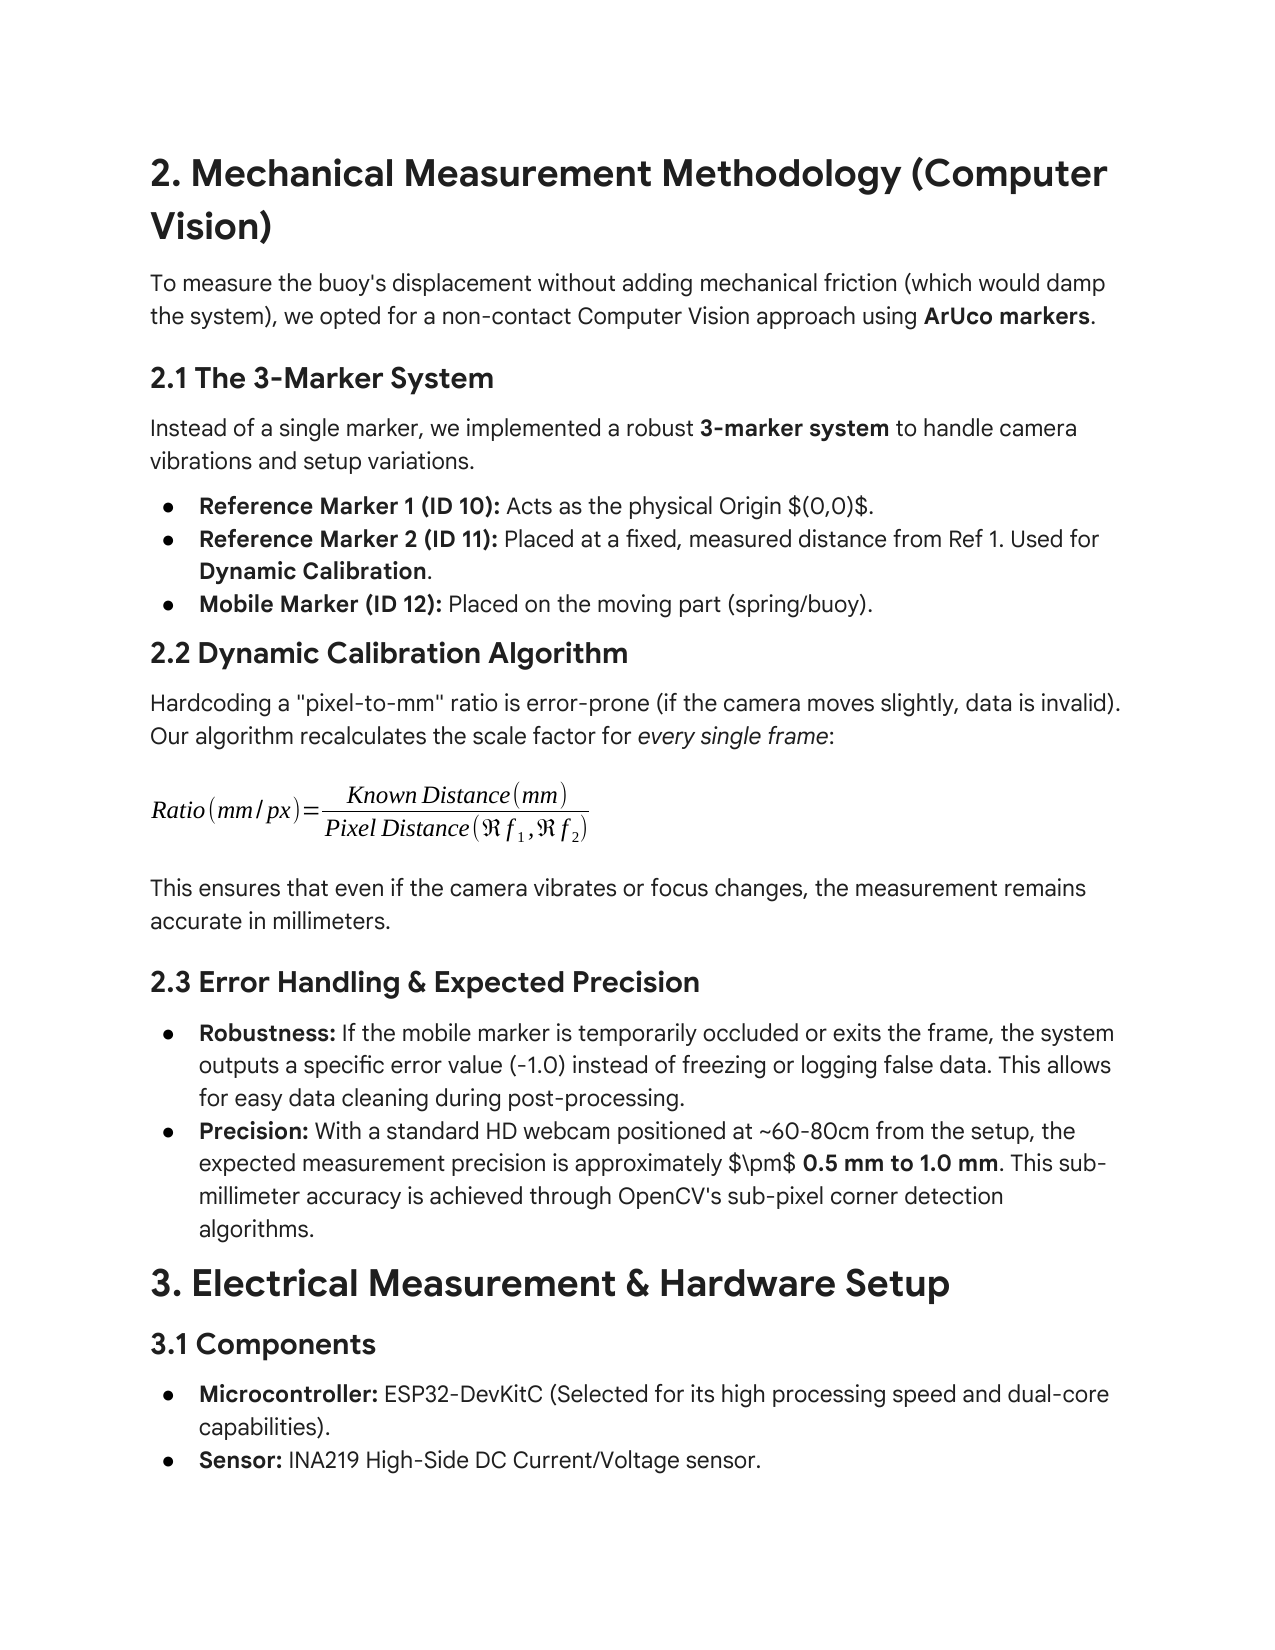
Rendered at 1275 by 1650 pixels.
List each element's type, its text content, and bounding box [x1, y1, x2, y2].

list Sensor: INA219 High-Side DC Current/Voltage sensor. [161, 1446, 1125, 1475]
subtitle 3.1 Components [150, 1326, 1125, 1363]
subtitle 2.3 Error Handling & Expected Precision [150, 965, 1125, 1001]
list Reference Marker 2 (ID 11): Placed at a fixed, measured distance from Ref 1. Used for Dynamic Calibration. [161, 525, 1125, 586]
list Robustness: If the mobile marker is temporarily occluded or exits the frame, the system outputs a specific error value (-1.0) instead of freezing or logging false data. This allows for easy data cleaning during post-processing. [161, 1019, 1125, 1113]
list Reference Marker 1 (ID 10): Acts as the physical Origin $(0,0)$. [161, 492, 1125, 521]
text Hardcoding a "pixel-to-mm" ratio is error-prone (if the camera moves slightly, data is invalid). Our algorithm recalculates the scale factor for every single frame: [150, 689, 1125, 751]
list Microcontroller: ESP32-DevKitC (Selected for its high processing speed and dual-core capabilities). [161, 1381, 1125, 1442]
list Precision: With a standard HD webcam positioned at ~60-80cm from the setup, the expected measurement precision is approximately $\pm$ 0.5 mm to 1.0 mm. This sub-millimeter accuracy is achieved through OpenCV's sub-pixel corner detection algorithms. [161, 1117, 1125, 1244]
subtitle 2. Mechanical Measurement Methodology (Computer Vision) [150, 150, 1125, 251]
list Mobile Marker (ID 12): Placed on the moving part (spring/buoy). [161, 590, 1125, 619]
subtitle 2.2 Dynamic Calibration Algorithm [150, 635, 1125, 672]
text Instead of a single marker, we implemented a robust 3-marker system to handle camera vibrations and setup variations. [150, 414, 1125, 476]
text To measure the buoy's displacement without adding mechanical friction (which would damp the system), we opted for a non-contact Computer Vision approach using ArUco markers. [150, 269, 1125, 331]
text This ensures that even if the camera vibrates or focus changes, the measurement remains accurate in millimeters. [150, 874, 1125, 936]
subtitle 2.1 The 3-Marker System [150, 360, 1125, 397]
subtitle 3. Electrical Measurement & Hardware Setup [150, 1260, 1125, 1307]
